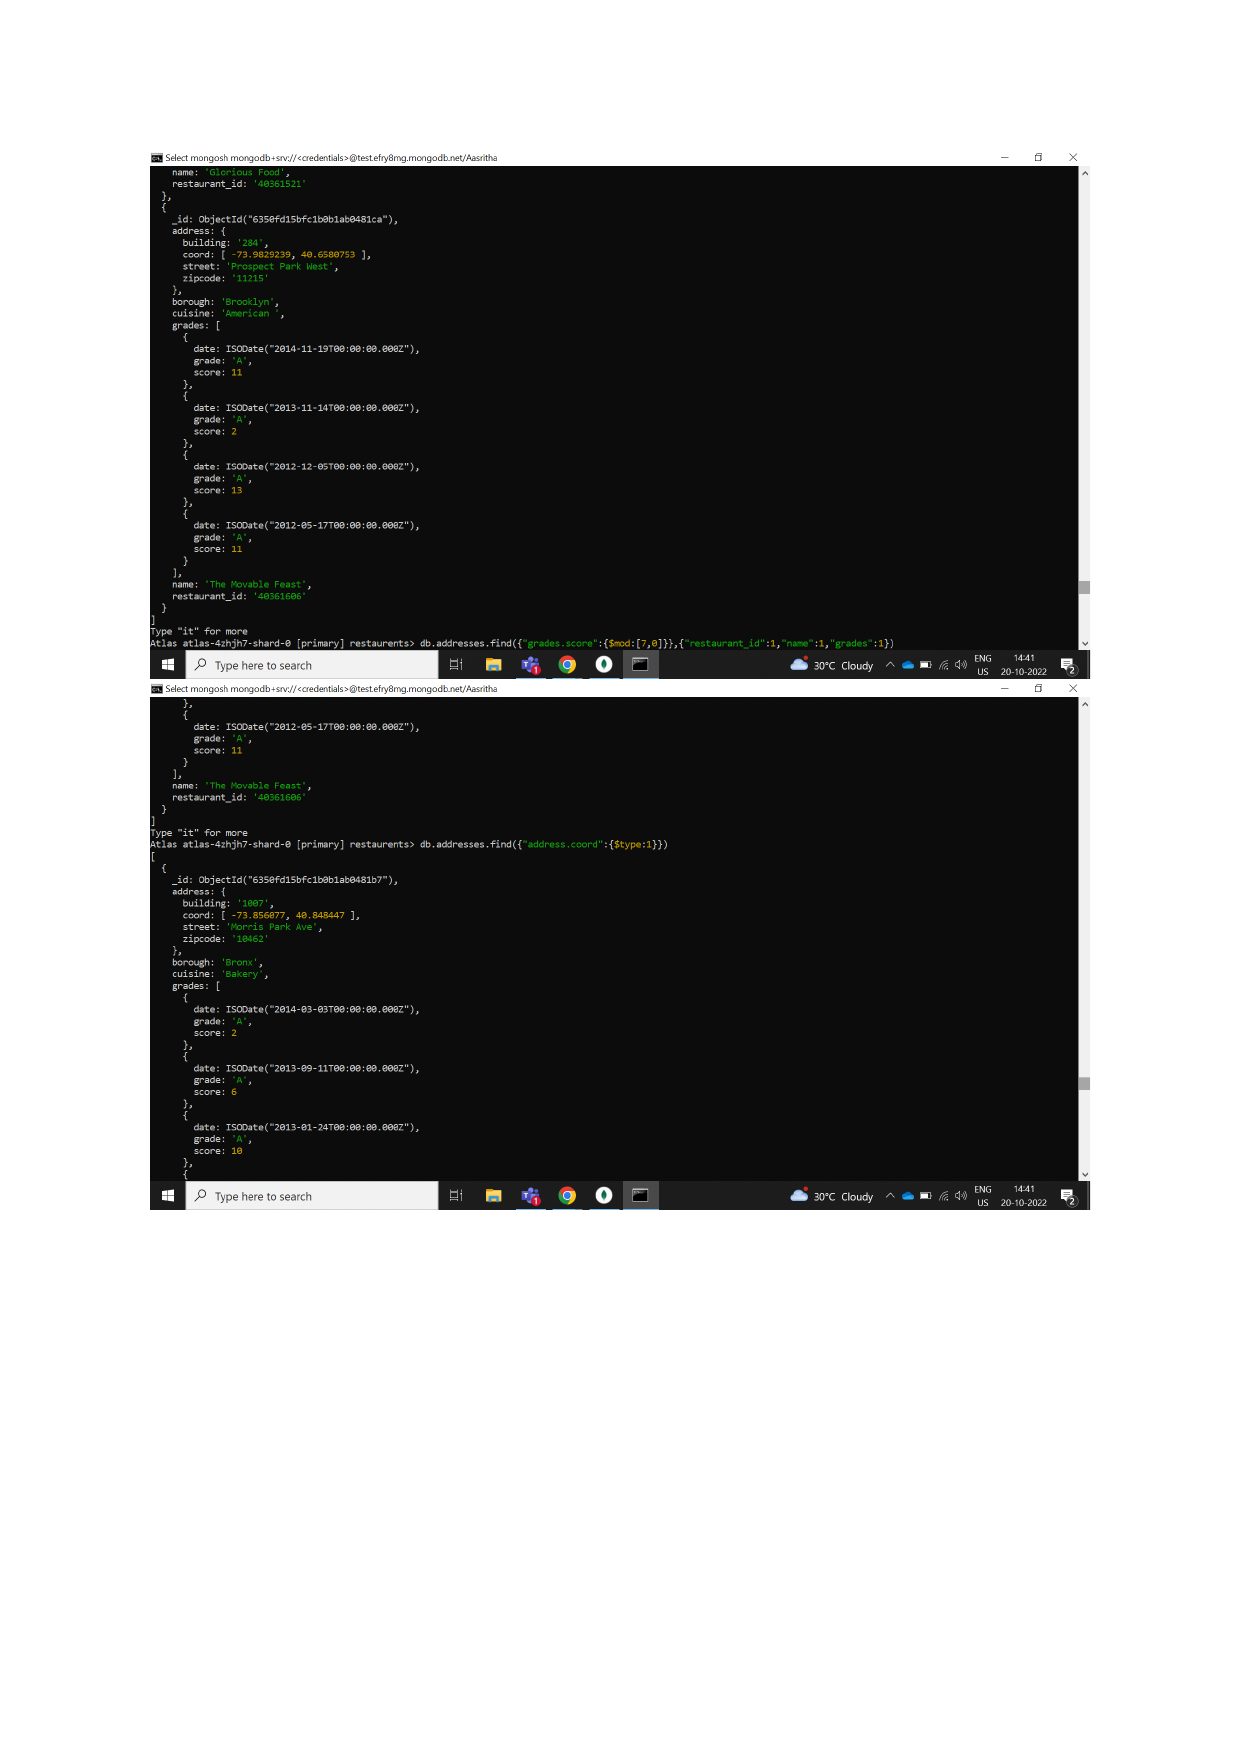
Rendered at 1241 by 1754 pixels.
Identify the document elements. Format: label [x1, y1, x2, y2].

picture [150, 150, 1091, 679]
picture [150, 681, 1091, 1210]
